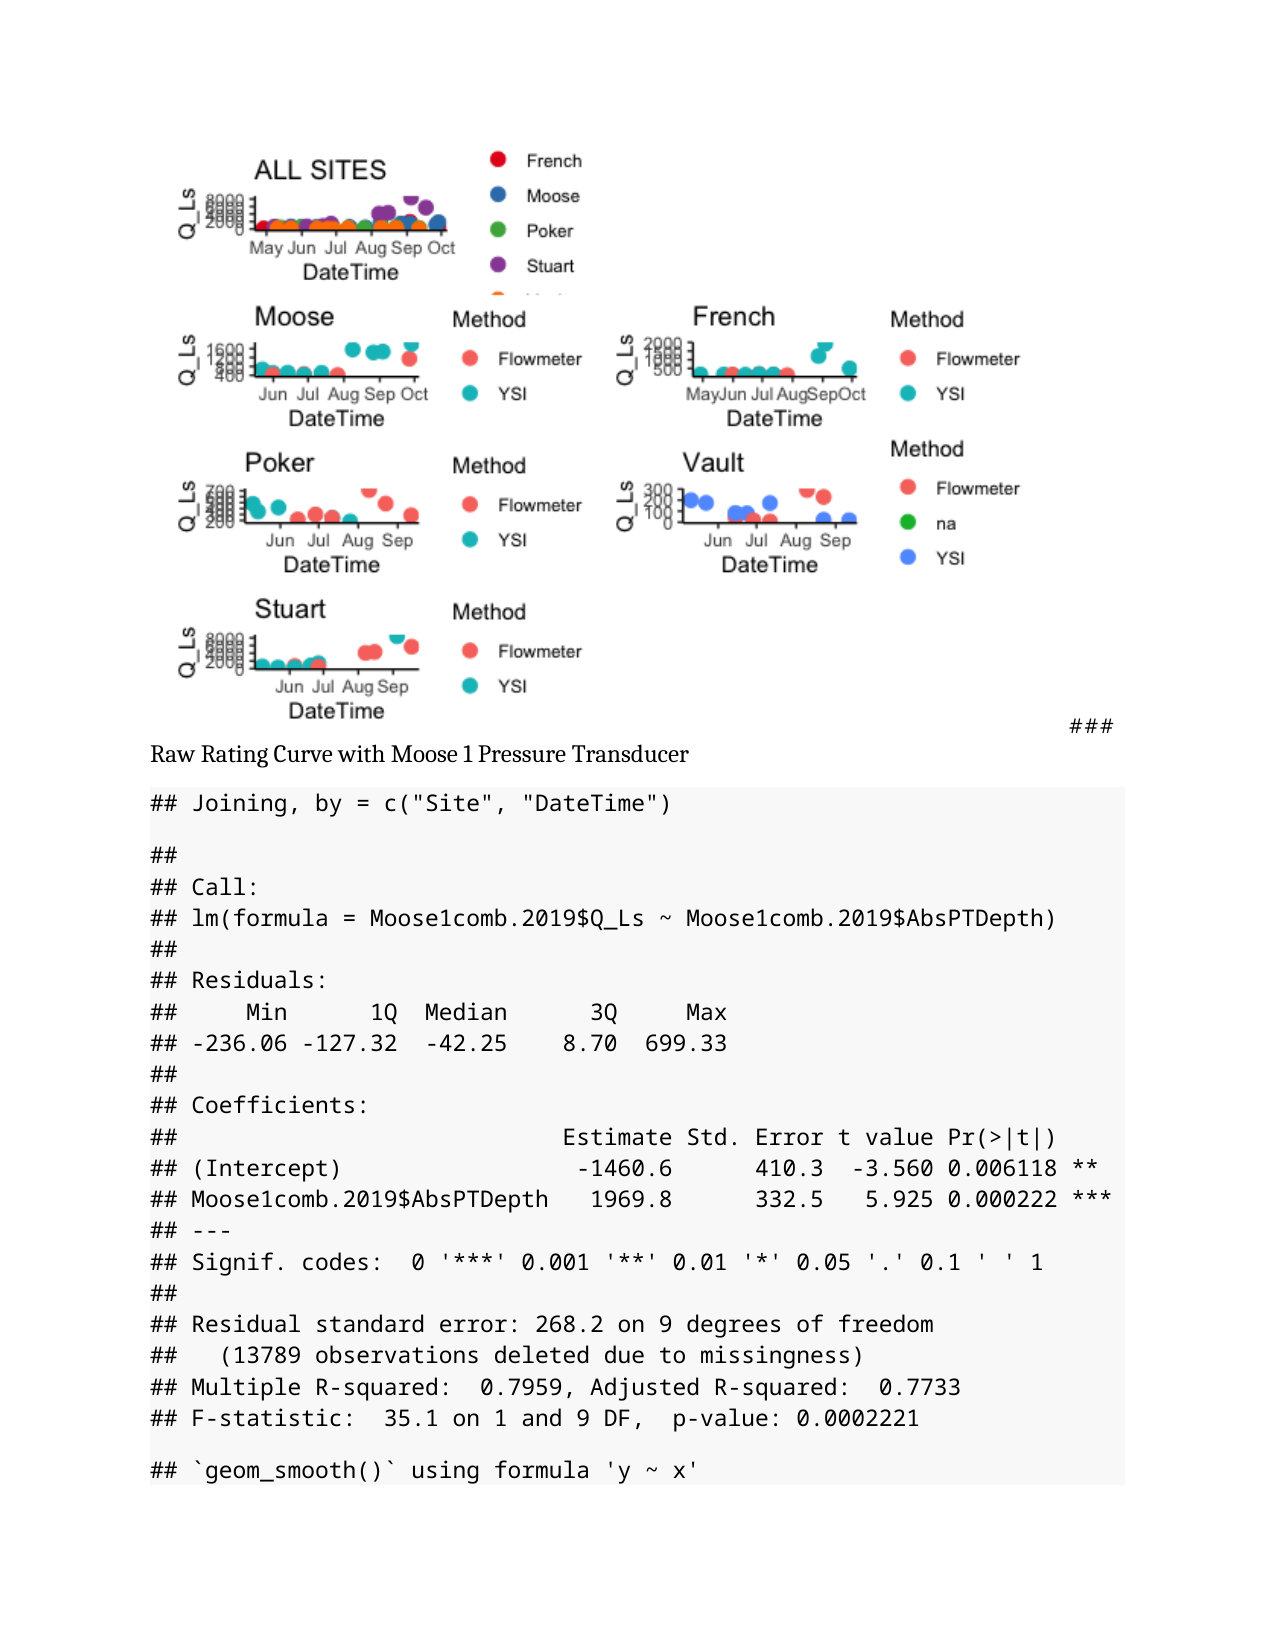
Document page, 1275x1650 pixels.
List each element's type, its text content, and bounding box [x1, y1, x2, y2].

text ## `geom_smooth()` using formula 'y ~ x' [150, 1454, 1125, 1485]
picture [168, 150, 1044, 734]
text ## Joining, by = c("Site", "DateTime") [150, 787, 1125, 818]
text ## ## Call: ## lm(formula = Moose1comb.2019$Q_Ls ~ Moose1comb.2019$AbsPTDepth) ## ## Residuals: ## Min 1Q Median 3Q Max ## -236.06 -127.32 -42.25 8.70 699.33 ## ## Coefficients: ## Estimate Std. Error t value Pr(>|t|) ## (Intercept) -1460.6 410.3 -3.560 0.006118 ** ## Moose1comb.2019$AbsPTDepth 1969.8 332.5 5.925 0.000222 *** ## --- ## Signif. codes: 0 '***' 0.001 '**' 0.01 '*' 0.05 '.' 0.1 ' ' 1 ## ## Residual standard error: 268.2 on 9 degrees of freedom ## (13789 observations deleted due to missingness) ## Multiple R-squared: 0.7959, Adjusted R-squared: 0.7733 ## F-statistic: 35.1 on 1 and 9 DF, p-value: 0.0002221 [150, 839, 1125, 1433]
